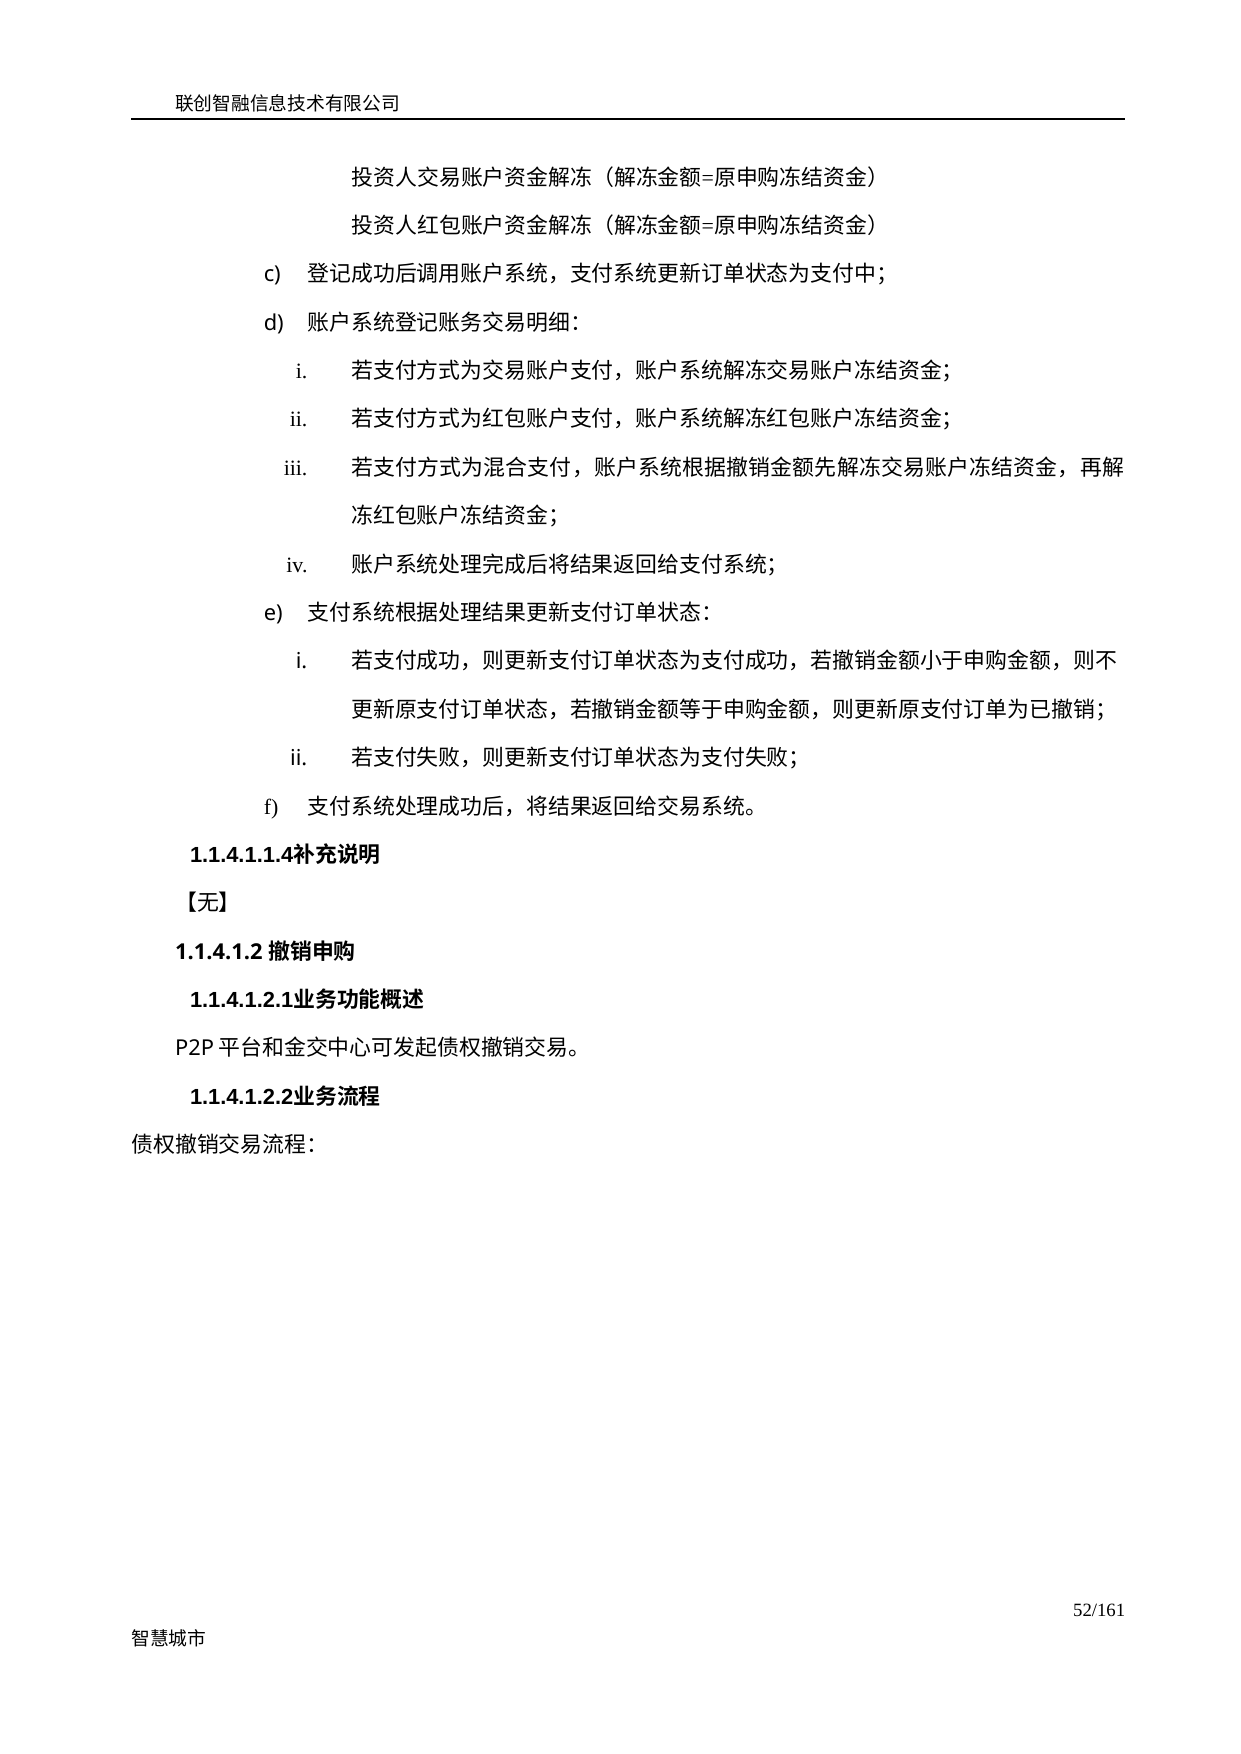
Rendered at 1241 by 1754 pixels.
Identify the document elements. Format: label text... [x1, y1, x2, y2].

list 投资人红包账户资金解冻（解冻金额=原申购冻结资金） [351, 207, 1125, 240]
list 账户系统登记账务交易明细： [263, 304, 1125, 337]
list 若支付失败，则更新支付订单状态为支付失败； [307, 740, 1125, 772]
subtitle 业务功能概述 [146, 982, 1103, 1014]
list 若支付方式为交易账户支付，账户系统解冻交易账户冻结资金； [307, 352, 1125, 385]
text P2P平台和金交中心可发起债权撤销交易。 [131, 1030, 1125, 1062]
subtitle 补充说明 [146, 837, 1103, 869]
text 债权撤销交易流程： [131, 1127, 1125, 1159]
list 若支付成功，则更新支付订单状态为支付成功，若撤销金额小于申购金额，则不更新原支付订单状态，若撤销金额等于申购金额，则更新原支付订单为已撤销； [307, 643, 1125, 724]
list 投资人交易账户资金解冻（解冻金额=原申购冻结资金） [351, 159, 1125, 192]
list 若支付方式为红包账户支付，账户系统解冻红包账户冻结资金； [307, 401, 1125, 433]
list 若支付方式为混合支付，账户系统根据撤销金额先解冻交易账户冻结资金，再解冻红包账户冻结资金； [307, 449, 1125, 530]
subtitle 撤销申购 [131, 933, 1125, 966]
list 支付系统处理成功后，将结果返回给交易系统。 [263, 788, 1125, 821]
subtitle 业务流程 [146, 1078, 1103, 1111]
list 支付系统根据处理结果更新支付订单状态： [263, 594, 1125, 627]
list 登记成功后调用账户系统，支付系统更新订单状态为支付中； [263, 256, 1125, 288]
text 【无】 [131, 885, 1125, 917]
list 账户系统处理完成后将结果返回给支付系统； [307, 546, 1125, 579]
